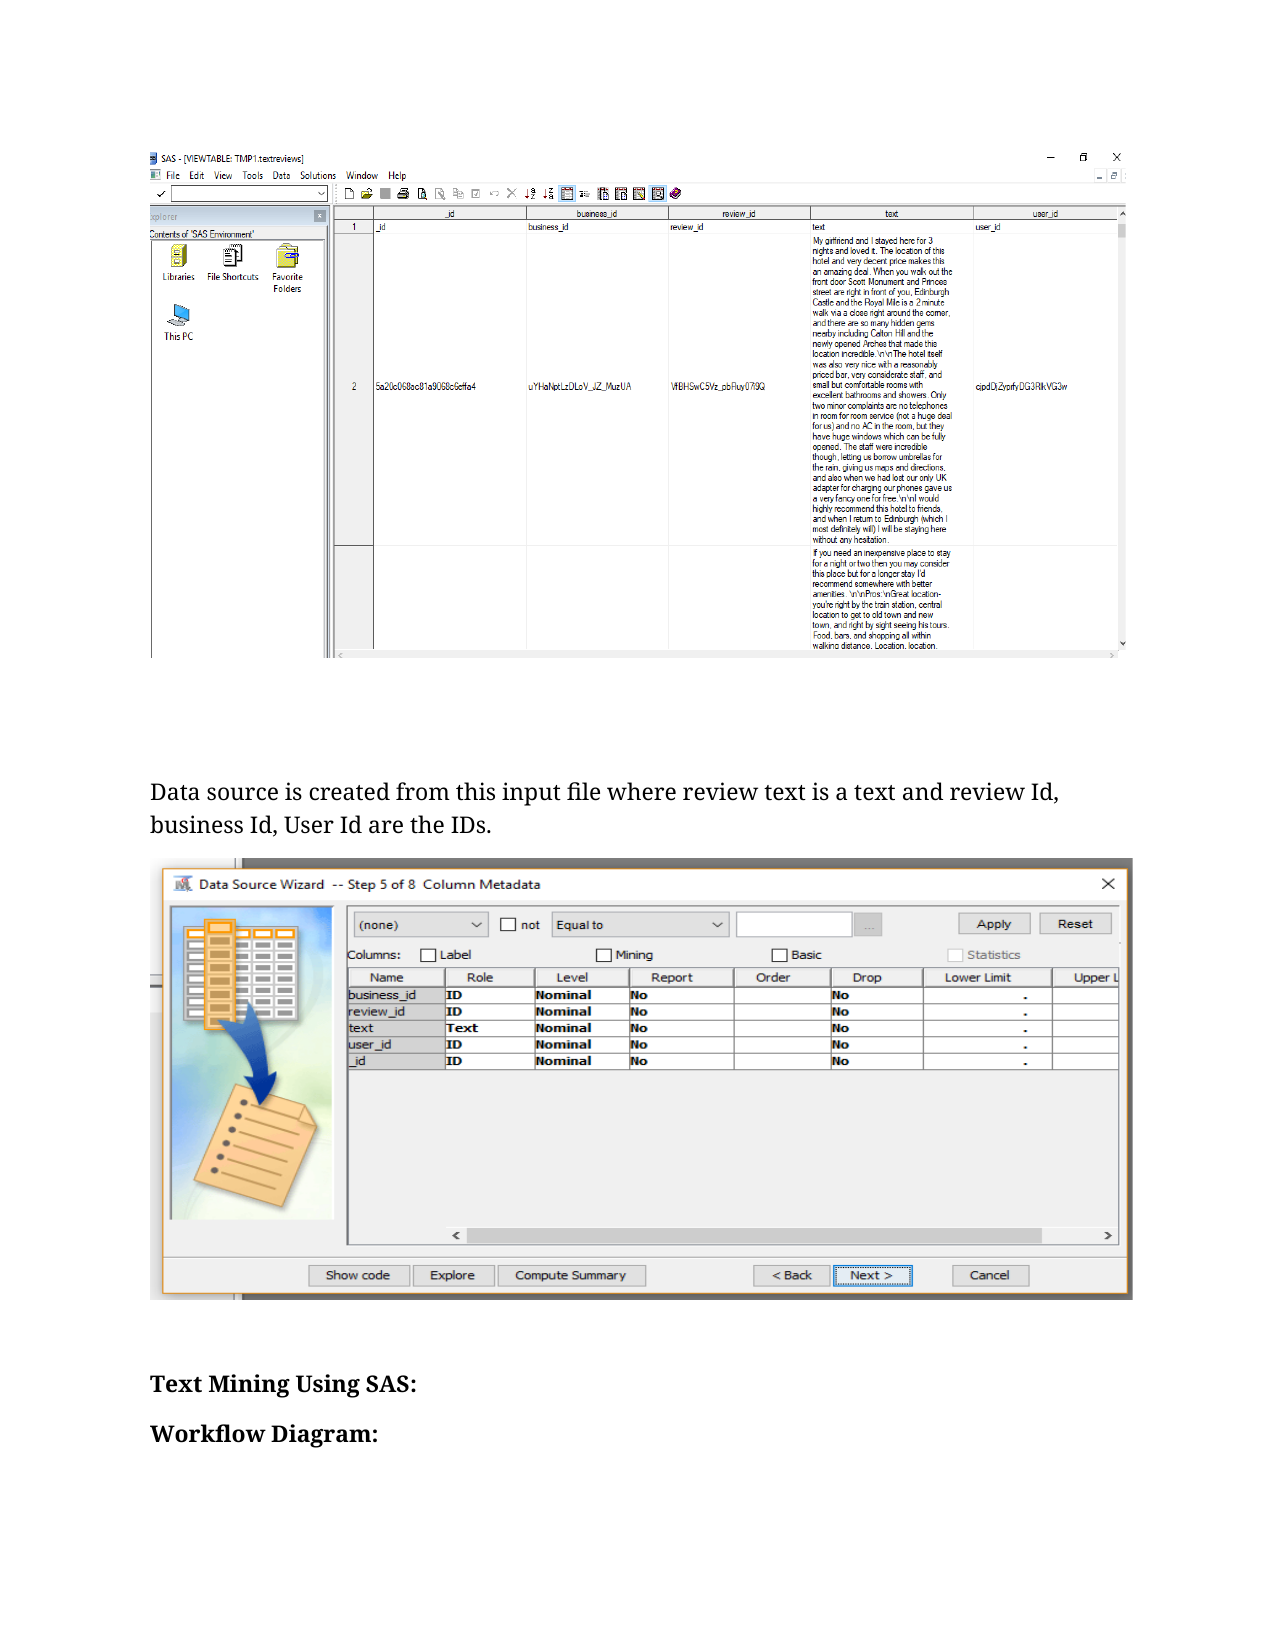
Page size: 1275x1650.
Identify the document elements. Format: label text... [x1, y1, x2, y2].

picture [150, 858, 1133, 1300]
text Text Mining Using SAS: [150, 1368, 1125, 1399]
text Workflow Diagram: [150, 1417, 1125, 1449]
picture [150, 150, 1126, 658]
text Data source is created from this input file where review text is a text and review Id, business Id, User Id are the IDs. [150, 775, 1125, 840]
